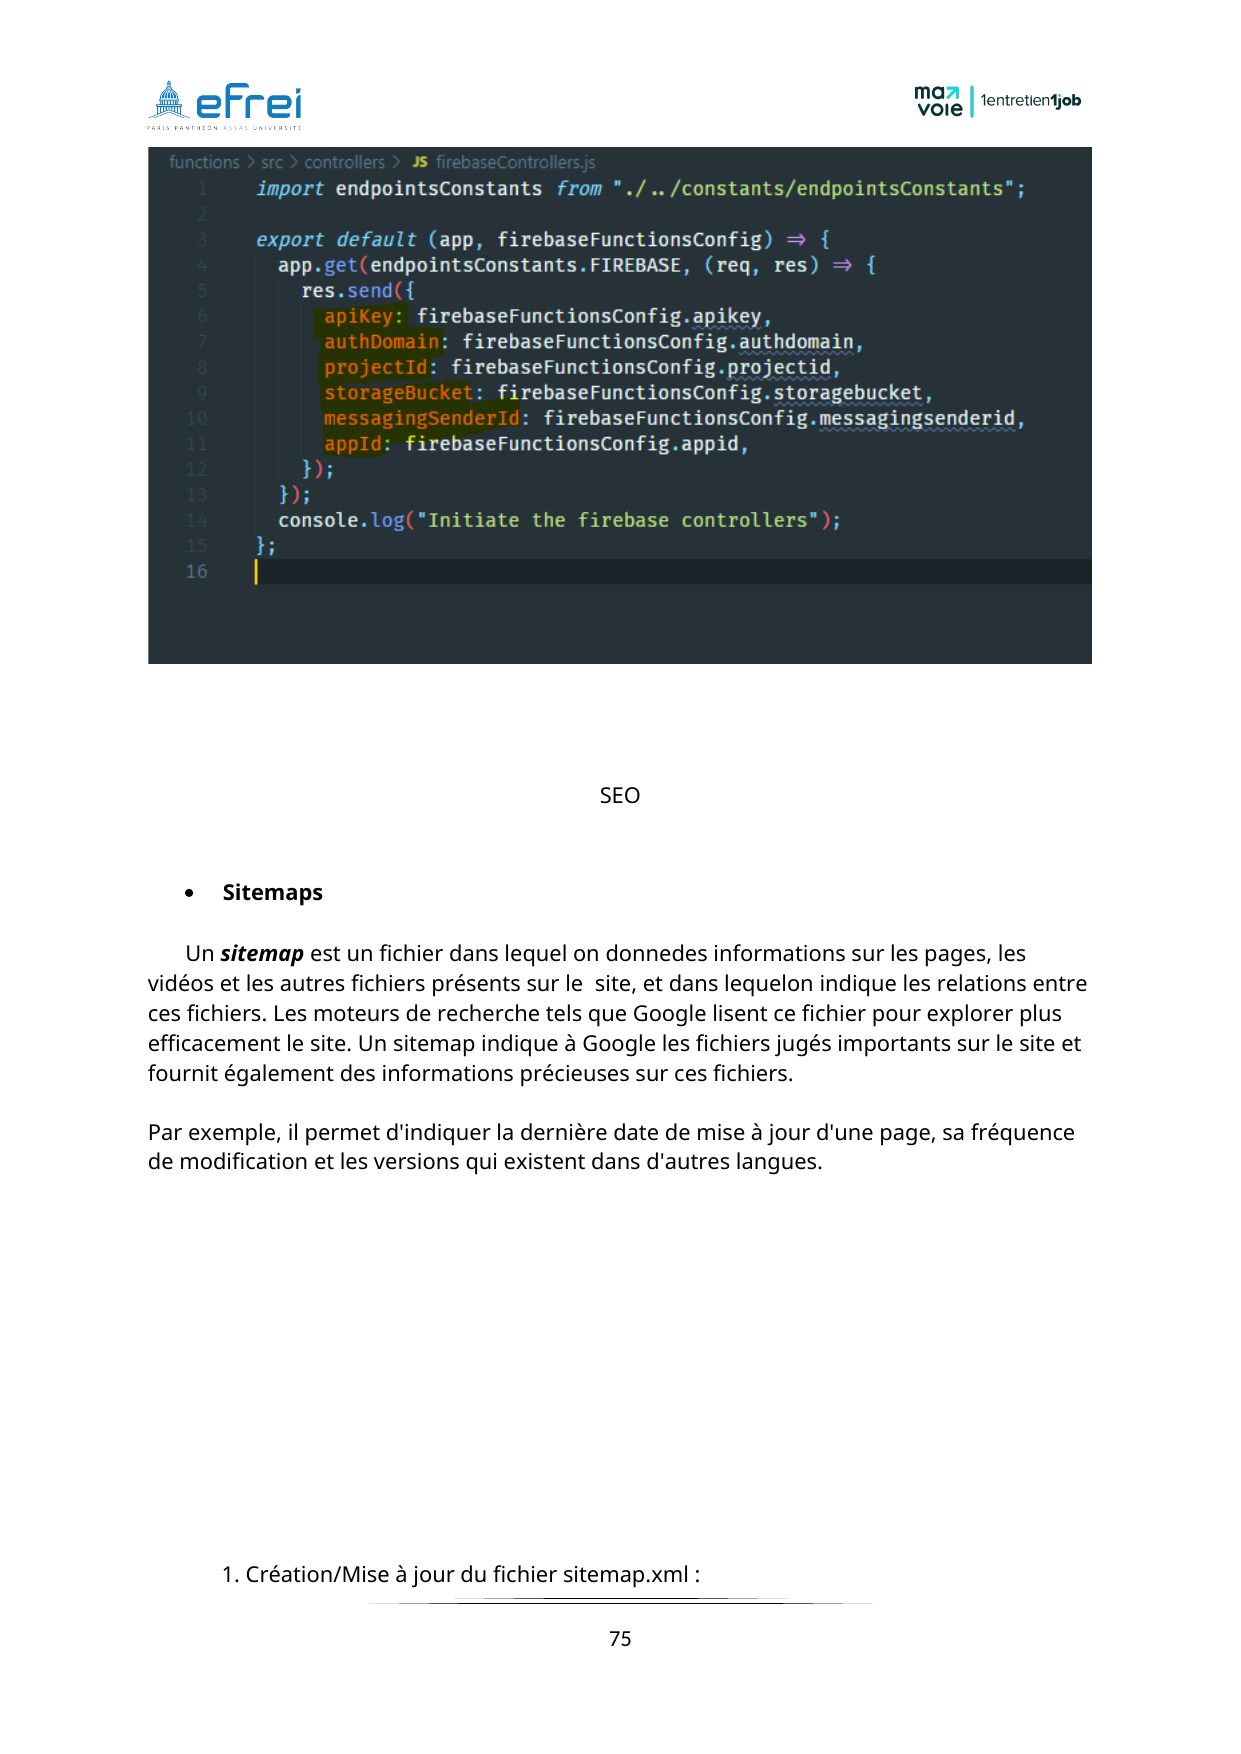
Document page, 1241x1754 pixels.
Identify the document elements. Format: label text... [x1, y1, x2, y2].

text SEO [148, 779, 1093, 809]
text 1. Création/Mise à jour du fichier sitemap.xml : [148, 1559, 1093, 1589]
picture [903, 73, 1093, 130]
picture [148, 147, 1092, 664]
text Un sitemap est un fichier dans lequel on donnedes informations sur les pages, les vidéos et les autres fichiers présents sur le site, et dans lequelon indique les relations entre ces fichiers. Les moteurs de recherche tels que Google lisent ce fichier pour explorer plus efficacement le site. Un sitemap indique à Google les fichiers jugés importants sur le site et fournit également des informations précieuses sur ces fichiers. [148, 938, 1093, 1087]
text Par exemple, il permet d'indiquer la dernière date de mise à jour d'une page, sa fréquence de modification et les versions qui existent dans d'autres langues. [148, 1116, 1093, 1176]
picture [147, 80, 301, 130]
list Sitemaps [185, 877, 1093, 907]
